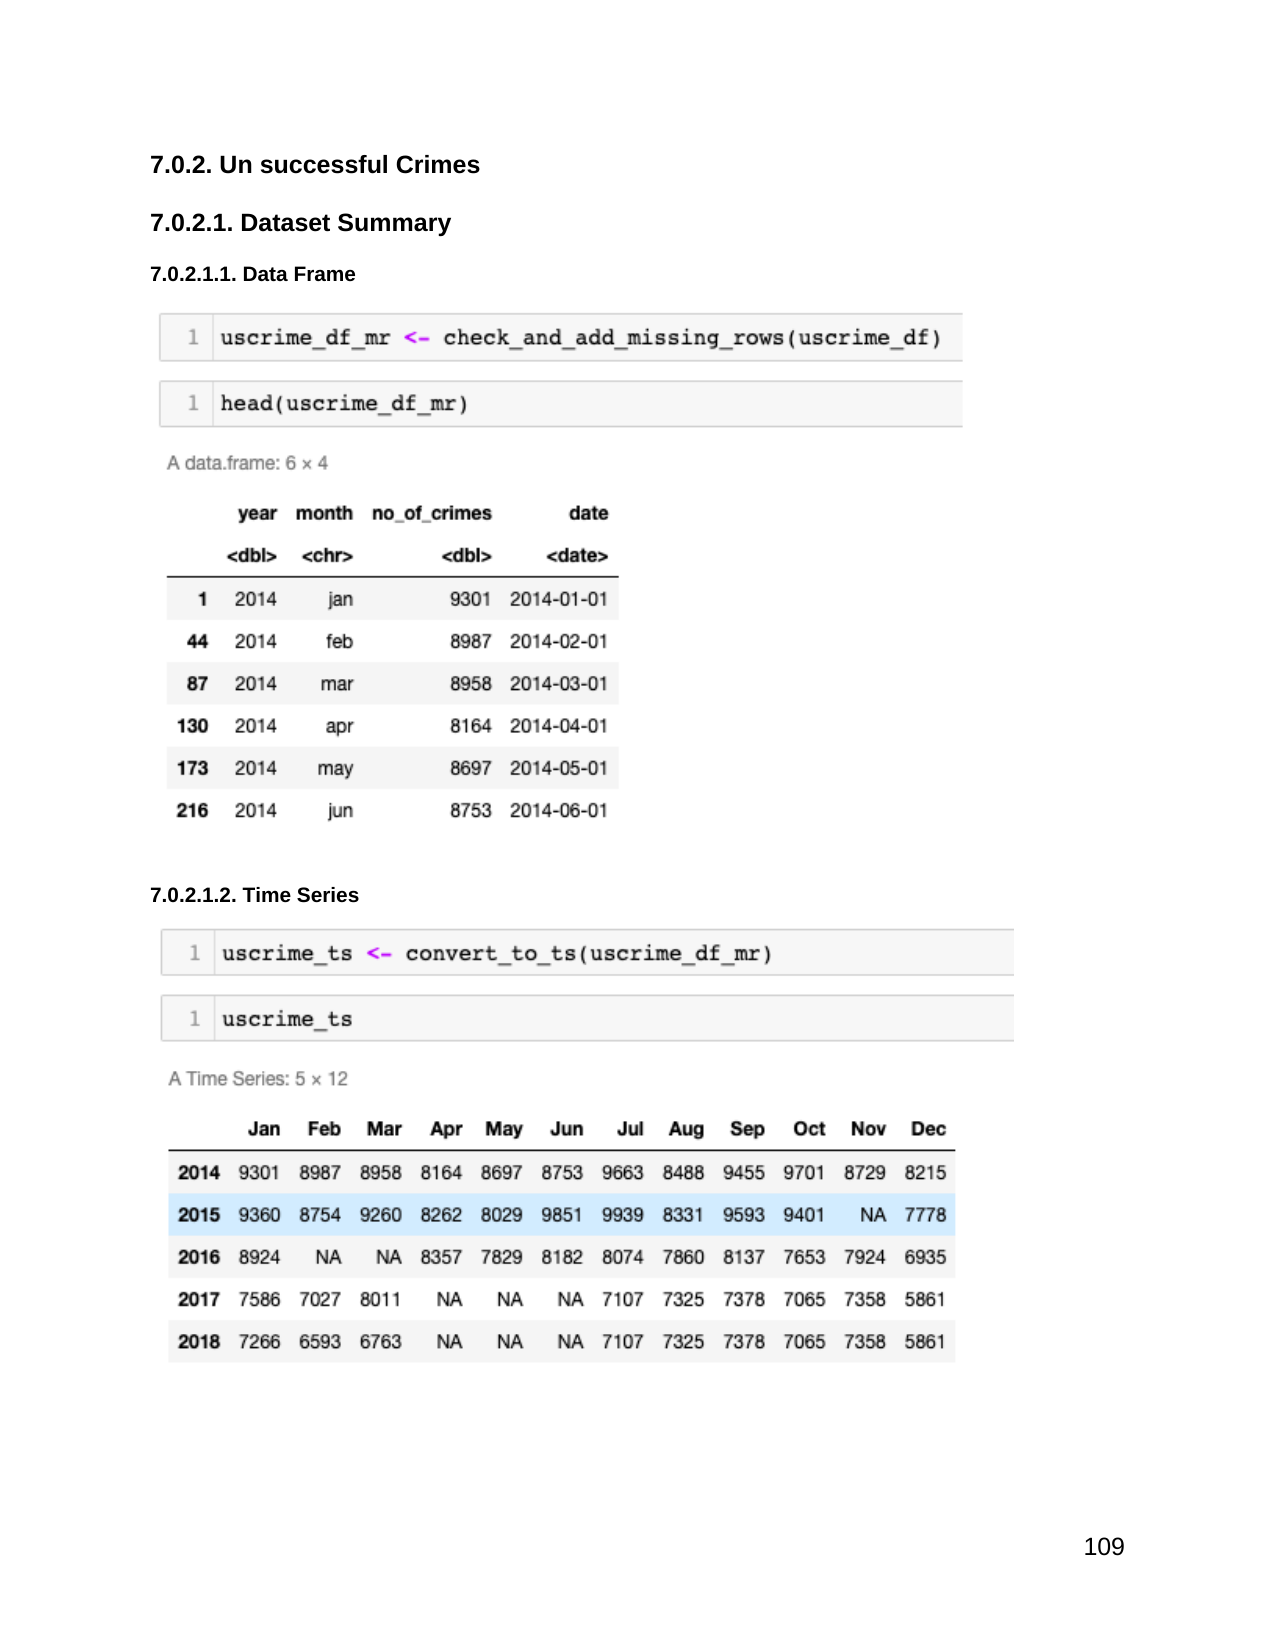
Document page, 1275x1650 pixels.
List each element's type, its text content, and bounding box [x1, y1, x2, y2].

subtitle 7.0.2.1. Dataset Summary [150, 208, 1125, 237]
picture [150, 915, 1014, 1369]
subtitle 7.0.2. Un successful Crimes [150, 150, 1125, 179]
subtitle 7.0.2.1.2. Time Series [150, 883, 1125, 907]
subtitle 7.0.2.1.1. Data Frame [150, 262, 1125, 286]
picture [150, 293, 963, 844]
